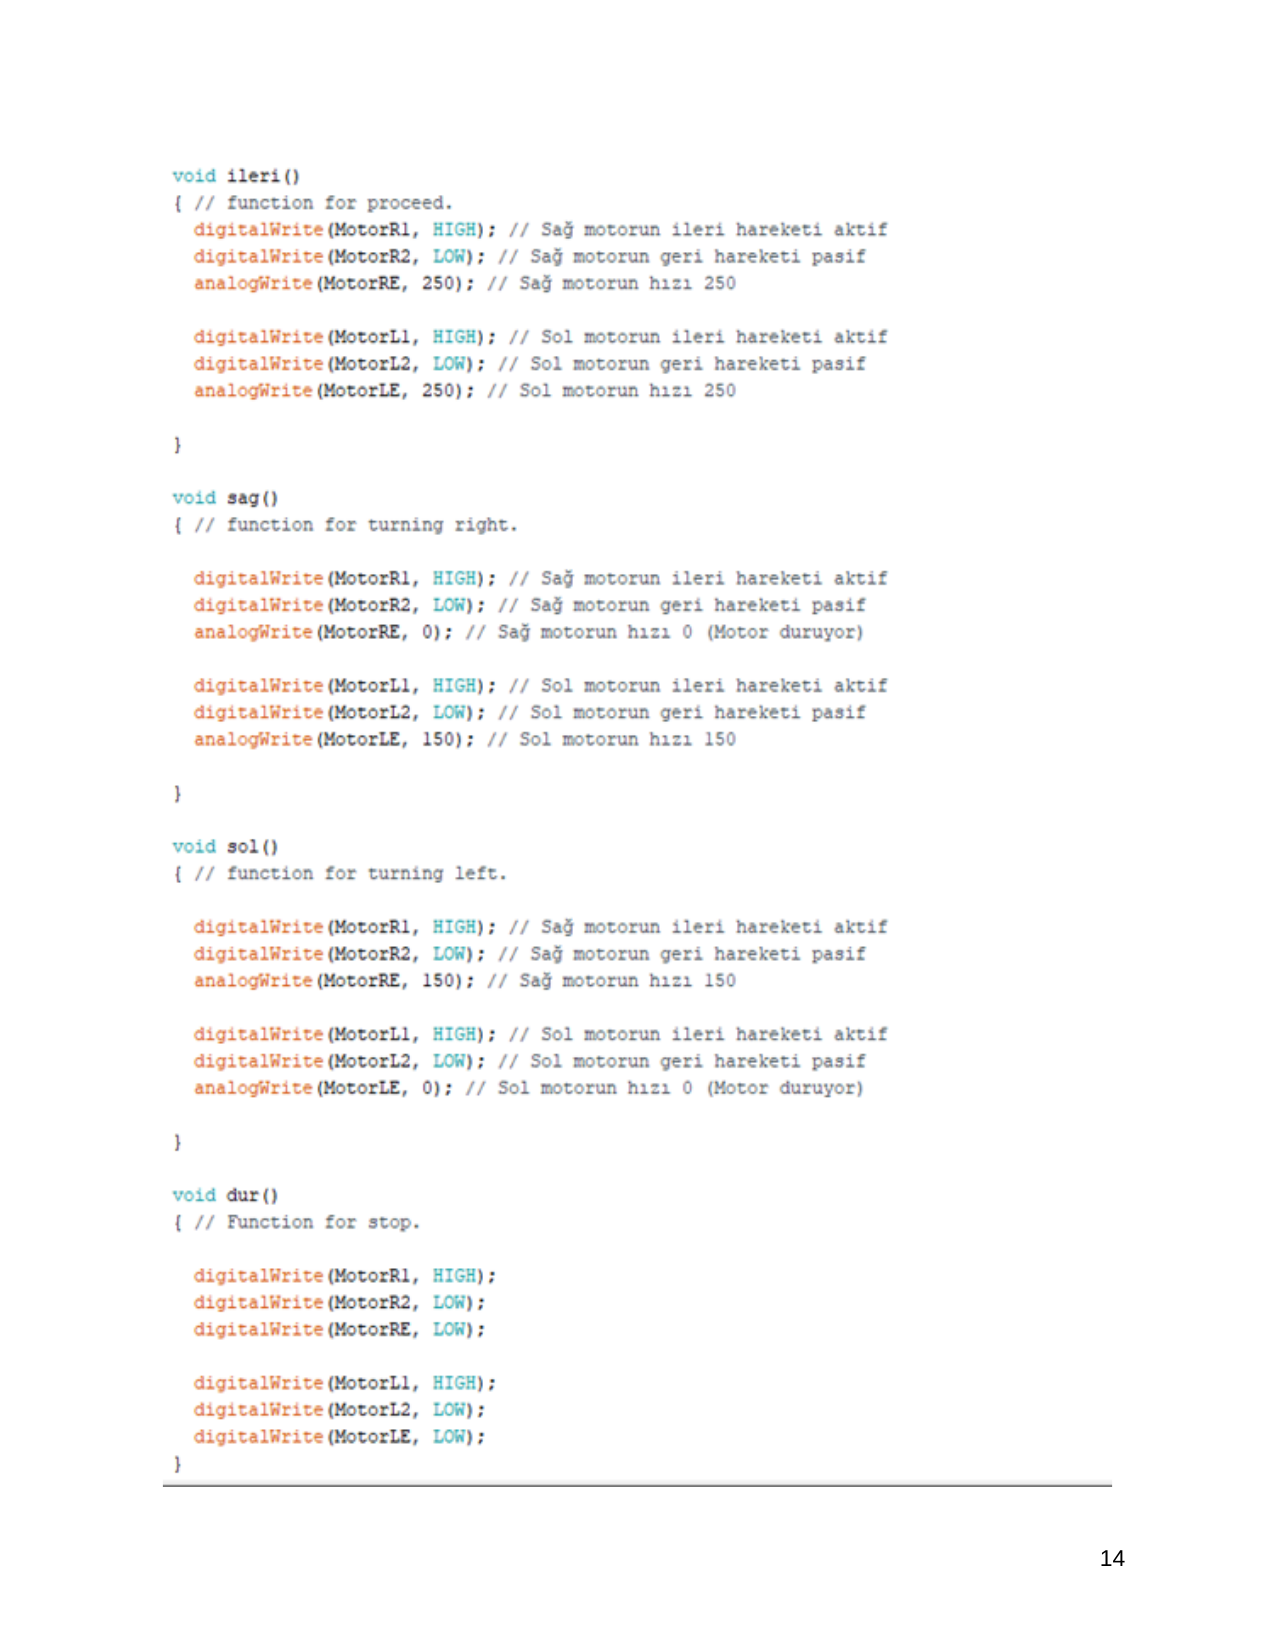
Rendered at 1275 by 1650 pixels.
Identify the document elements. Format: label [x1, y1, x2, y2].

picture [162, 150, 1113, 1487]
